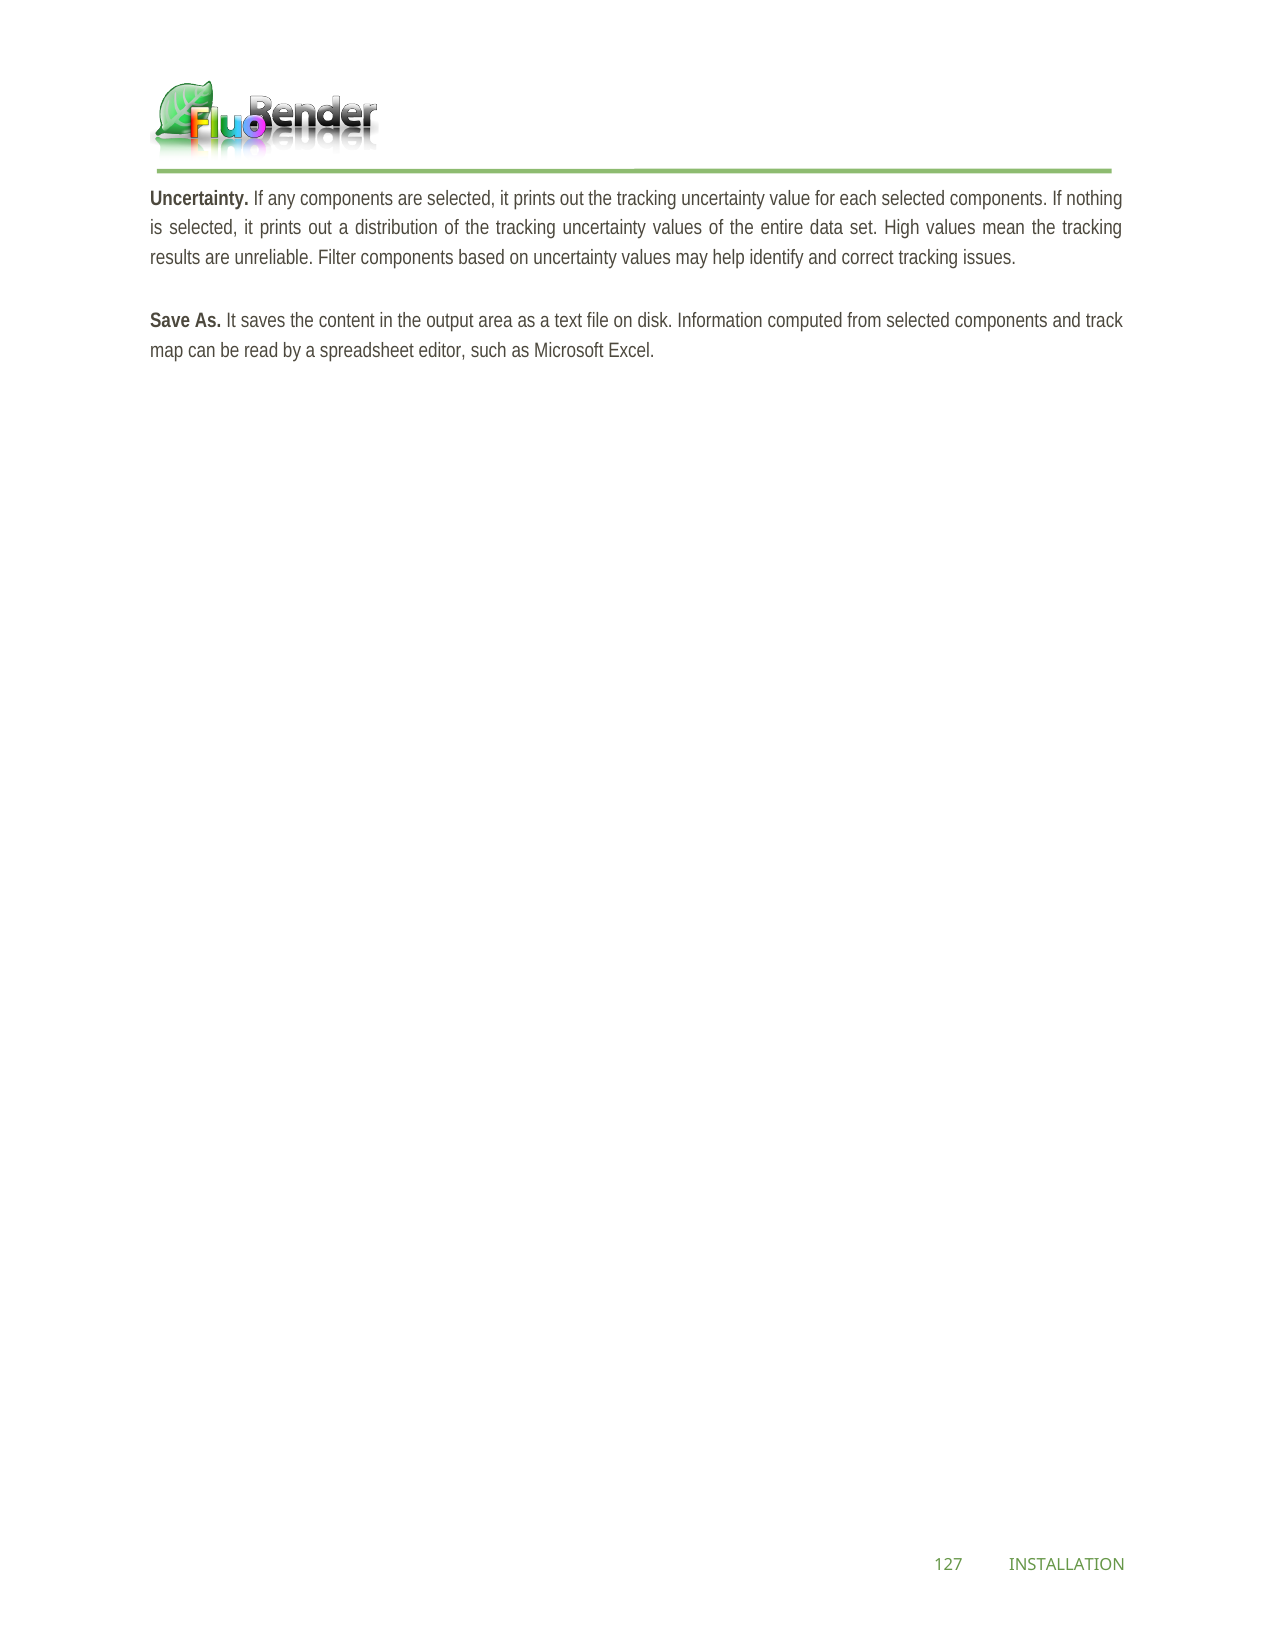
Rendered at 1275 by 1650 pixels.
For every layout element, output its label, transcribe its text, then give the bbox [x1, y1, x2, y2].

picture [150, 75, 379, 162]
text Save As. It saves the content in the output area as a text file on disk. Information computed from selected components and track map can be read by a spreadsheet editor, such as Microsoft Excel. [150, 308, 1125, 362]
text Uncertainty. If any components are selected, it prints out the tracking uncertainty value for each selected components. If nothing is selected, it prints out a distribution of the tracking uncertainty values of the entire data set. High values mean the tracking results are unreliable. Filter components based on uncertainty values may help identify and correct tracking issues. [150, 185, 1125, 269]
